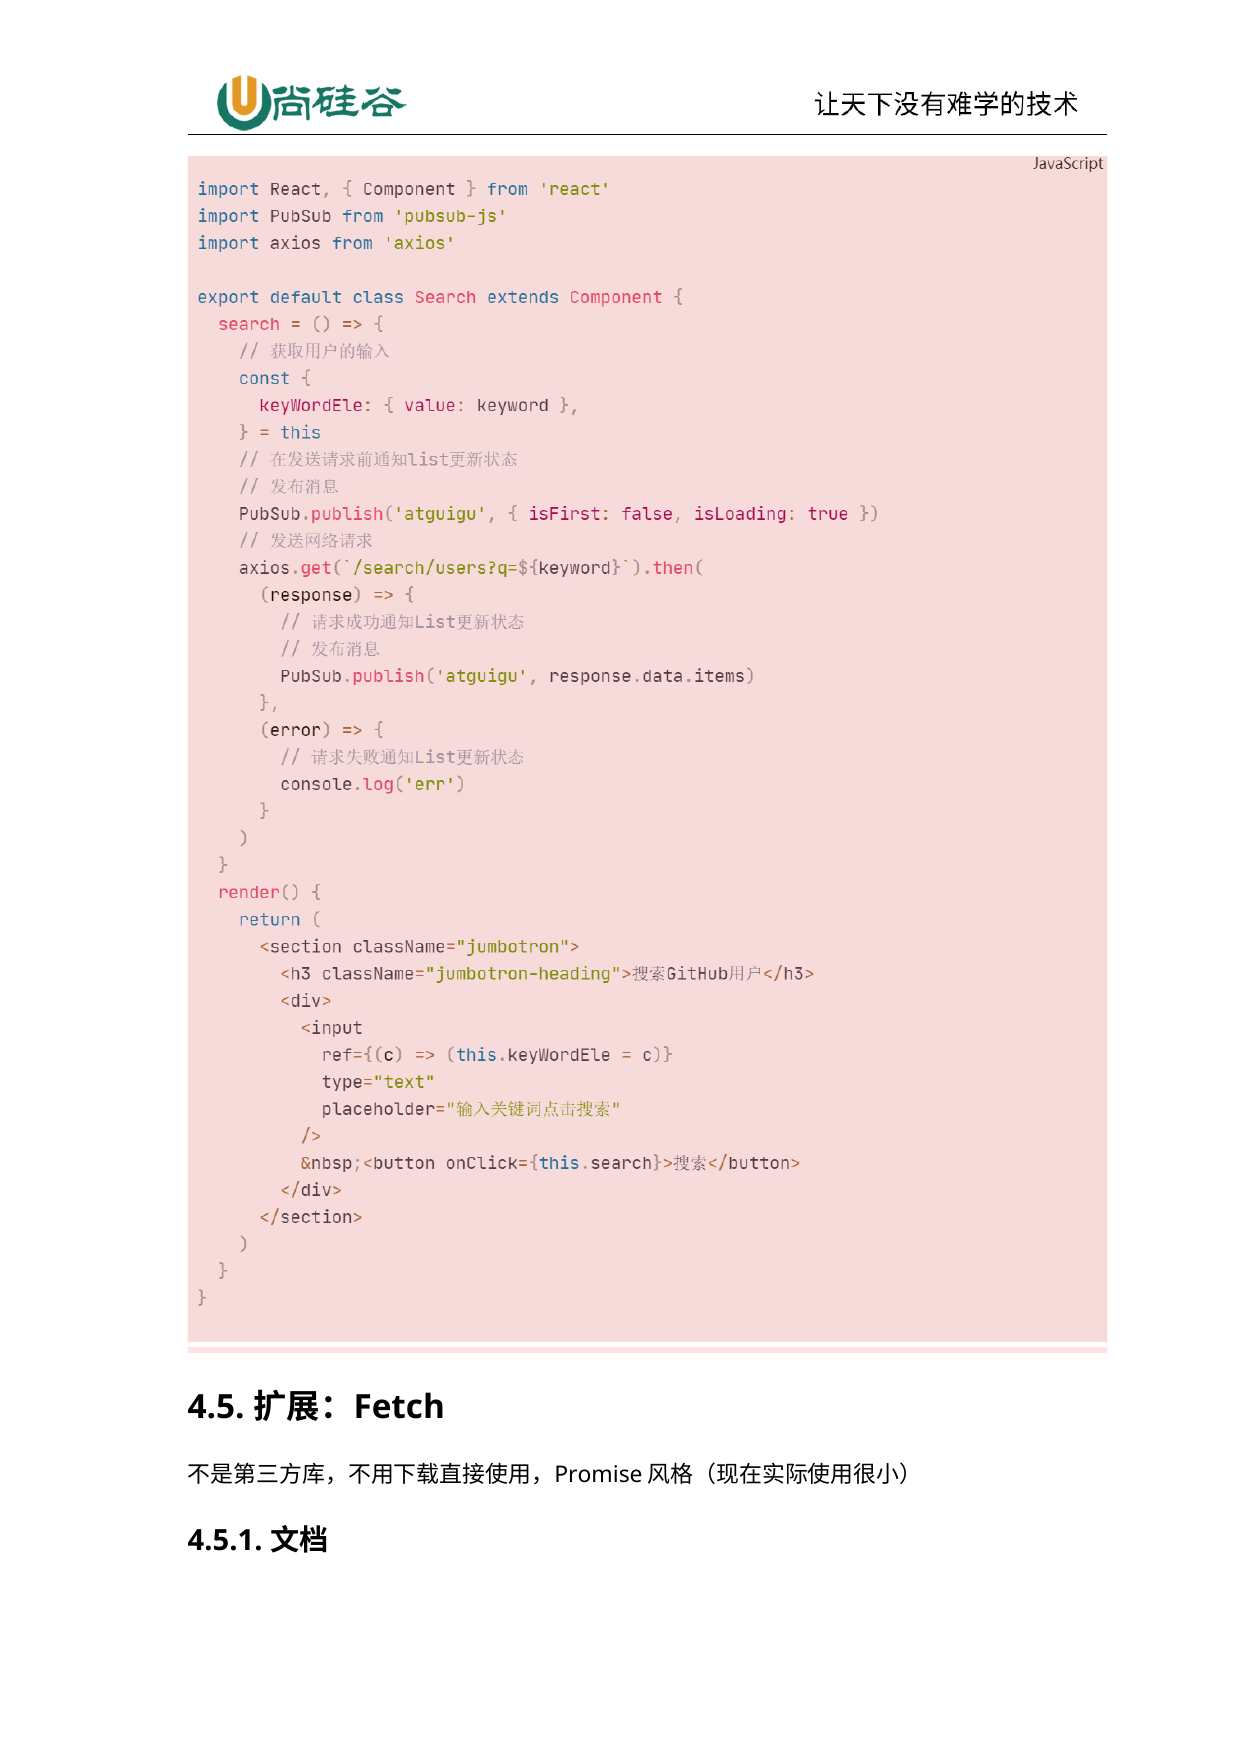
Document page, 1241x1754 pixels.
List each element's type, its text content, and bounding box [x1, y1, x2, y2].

picture [187, 156, 1108, 1353]
text 不是第三方库，不用下载直接使用，Promise风格（现在实际使用很小） [187, 1456, 1107, 1489]
picture [215, 73, 1080, 132]
subtitle 4.5.1. 文档 [187, 1516, 1107, 1558]
subtitle 4.5. 扩展：Fetch [187, 1380, 1107, 1428]
